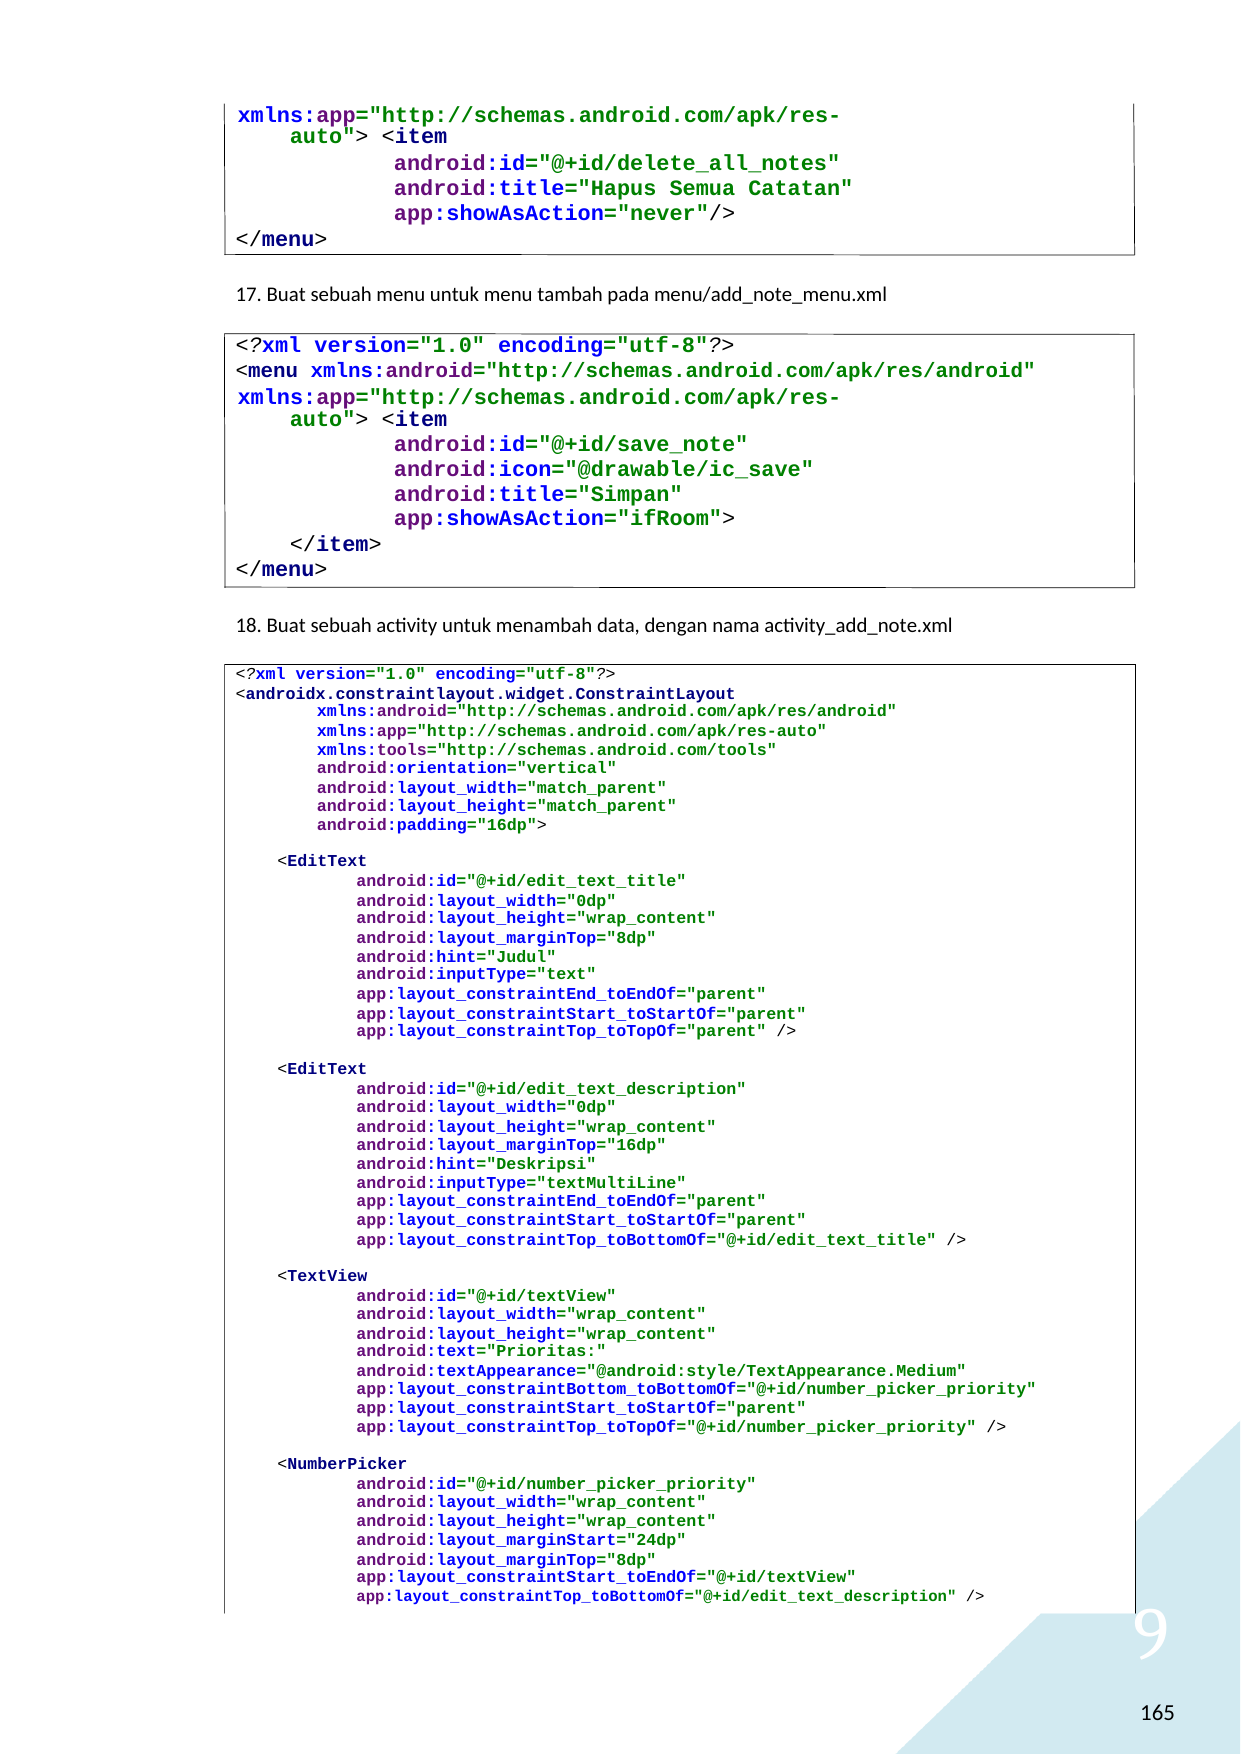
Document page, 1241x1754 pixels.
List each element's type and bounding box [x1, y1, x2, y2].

picture [224, 664, 1241, 1754]
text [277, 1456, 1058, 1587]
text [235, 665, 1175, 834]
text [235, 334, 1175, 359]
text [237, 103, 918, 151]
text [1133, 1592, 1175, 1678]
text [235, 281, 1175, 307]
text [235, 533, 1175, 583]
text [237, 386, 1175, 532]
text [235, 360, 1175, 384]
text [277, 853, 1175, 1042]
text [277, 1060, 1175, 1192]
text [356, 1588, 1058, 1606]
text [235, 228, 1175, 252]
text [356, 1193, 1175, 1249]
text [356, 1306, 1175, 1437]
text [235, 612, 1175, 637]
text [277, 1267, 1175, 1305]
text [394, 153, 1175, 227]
